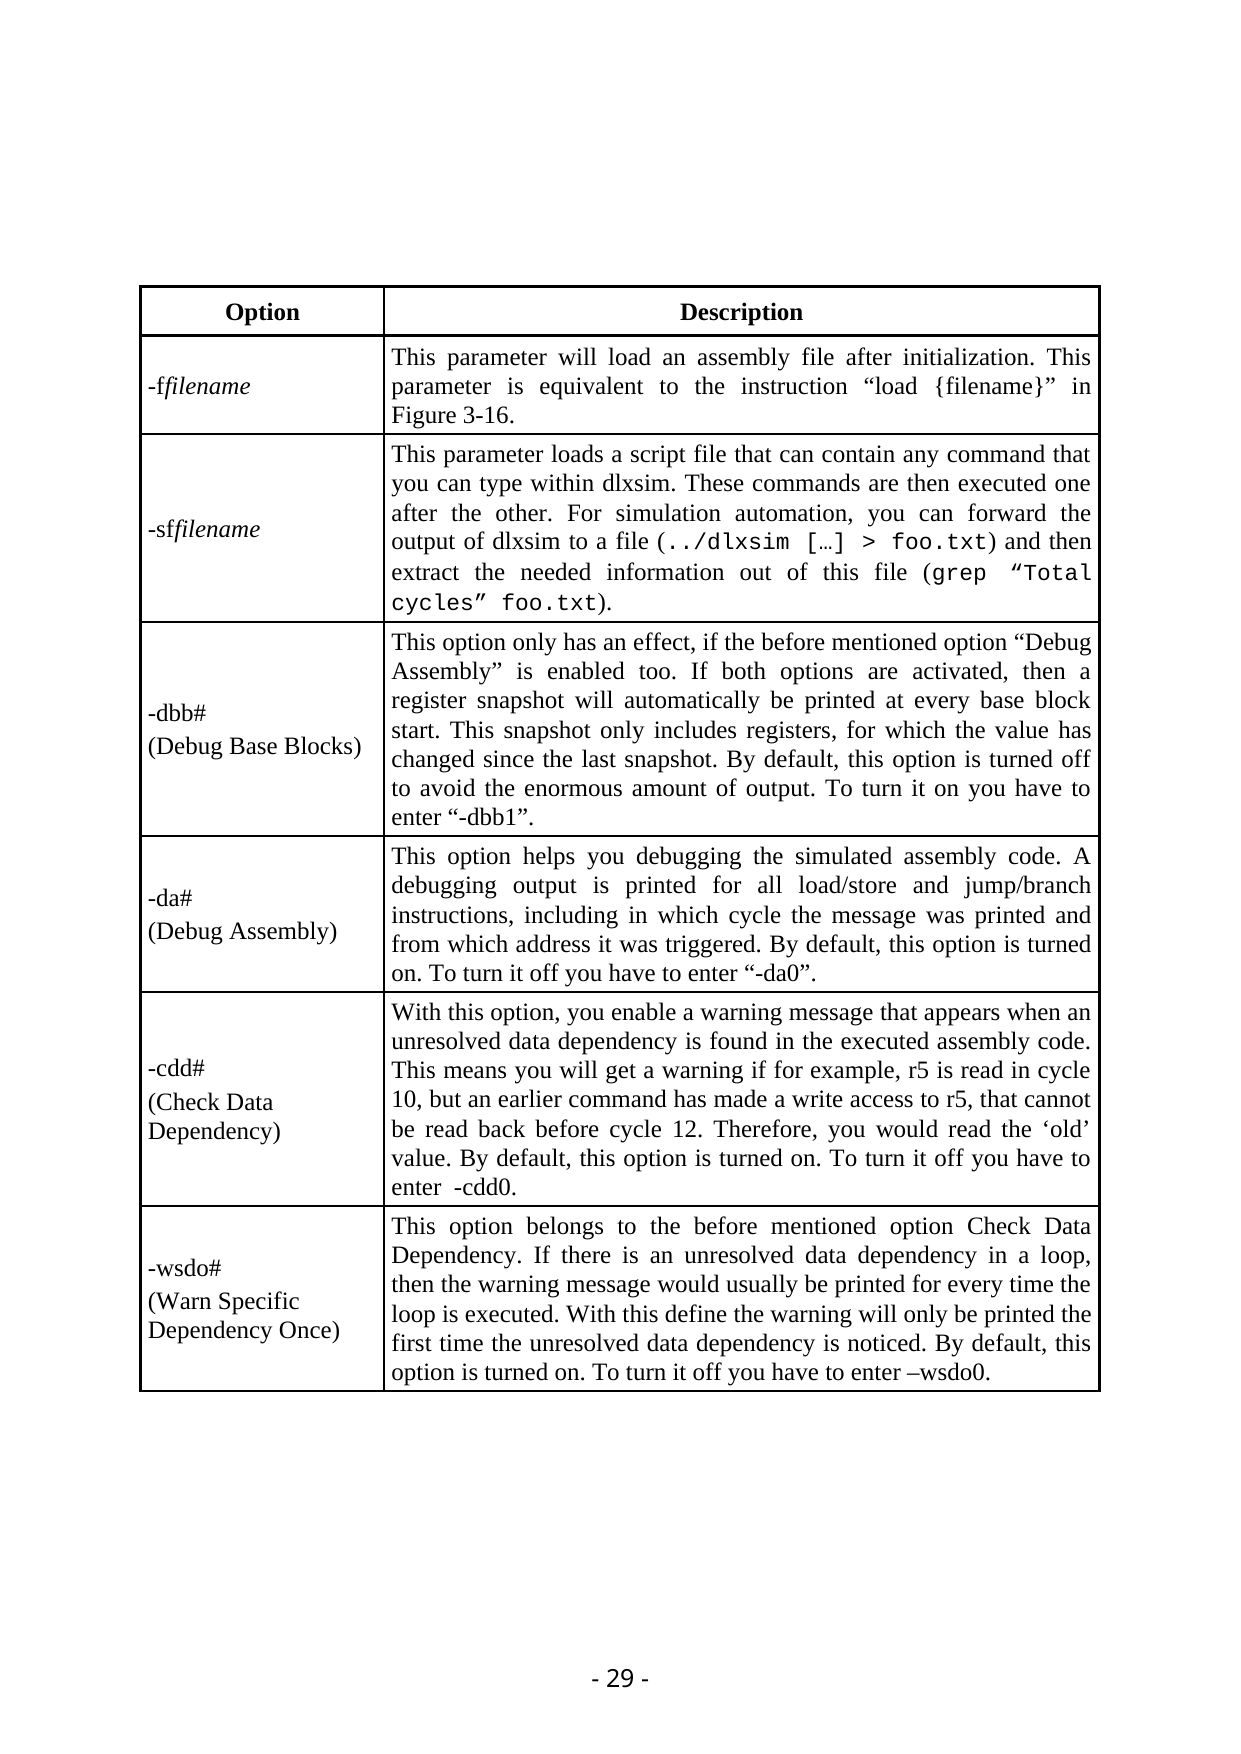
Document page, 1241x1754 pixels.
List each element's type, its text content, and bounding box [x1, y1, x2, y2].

table_cell -cdd# (Check Data Dependency) [142, 993, 383, 1205]
table_cell -sffilename [142, 435, 383, 621]
table_cell With this option, you enable a warning message that appears when an unresolved data dependency is found in the executed assembly code. This means you will get a warning if for example, r5 is read in cycle 10, but an earlier command has made a write access to r5, that cannot be read back before cycle 12. Therefore, you would read the ‘old’ value. By default, this option is turned on. To turn it off you have to enter -cdd0. [385, 993, 1098, 1205]
table_cell This option only has an effect, if the before mentioned option “Debug Assembly” is enabled too. If both options are activated, then a register snapshot will automatically be printed at every base block start. This snapshot only includes registers, for which the value has changed since the last snapshot. By default, this option is turned off to avoid the enormous amount of output. To turn it on you have to enter “-dbb1”. [385, 623, 1098, 835]
table_header Option [142, 288, 383, 334]
table_cell -wsdo# (Warn Specific Dependency Once) [142, 1207, 383, 1390]
table_cell This parameter loads a script file that can contain any command that you can type within dlxsim. These commands are then executed one after the other. For simulation automation, you can forward the output of dlxsim to a file (../dlxsim […] > foo.txt) and then extract the needed information out of this file (grep “Total cycles” foo.txt). [385, 435, 1098, 621]
table_cell -da# (Debug Assembly) [142, 837, 383, 991]
table_header Description [385, 288, 1098, 334]
table_cell This option helps you debugging the simulated assembly code. A debugging output is printed for all load/store and jump/branch instructions, including in which cycle the message was printed and from which address it was triggered. By default, this option is turned on. To turn it off you have to enter “-da0”. [385, 837, 1098, 991]
table_cell This option belongs to the before mentioned option Check Data Dependency. If there is an unresolved data dependency in a loop, then the warning message would usually be printed for every time the loop is executed. With this define the warning will only be printed the first time the unresolved data dependency is noticed. By default, this option is turned on. To turn it off you have to enter –wsdo0. [385, 1207, 1098, 1390]
table_cell -dbb# (Debug Base Blocks) [142, 623, 383, 835]
table_cell -ffilename [142, 337, 383, 433]
